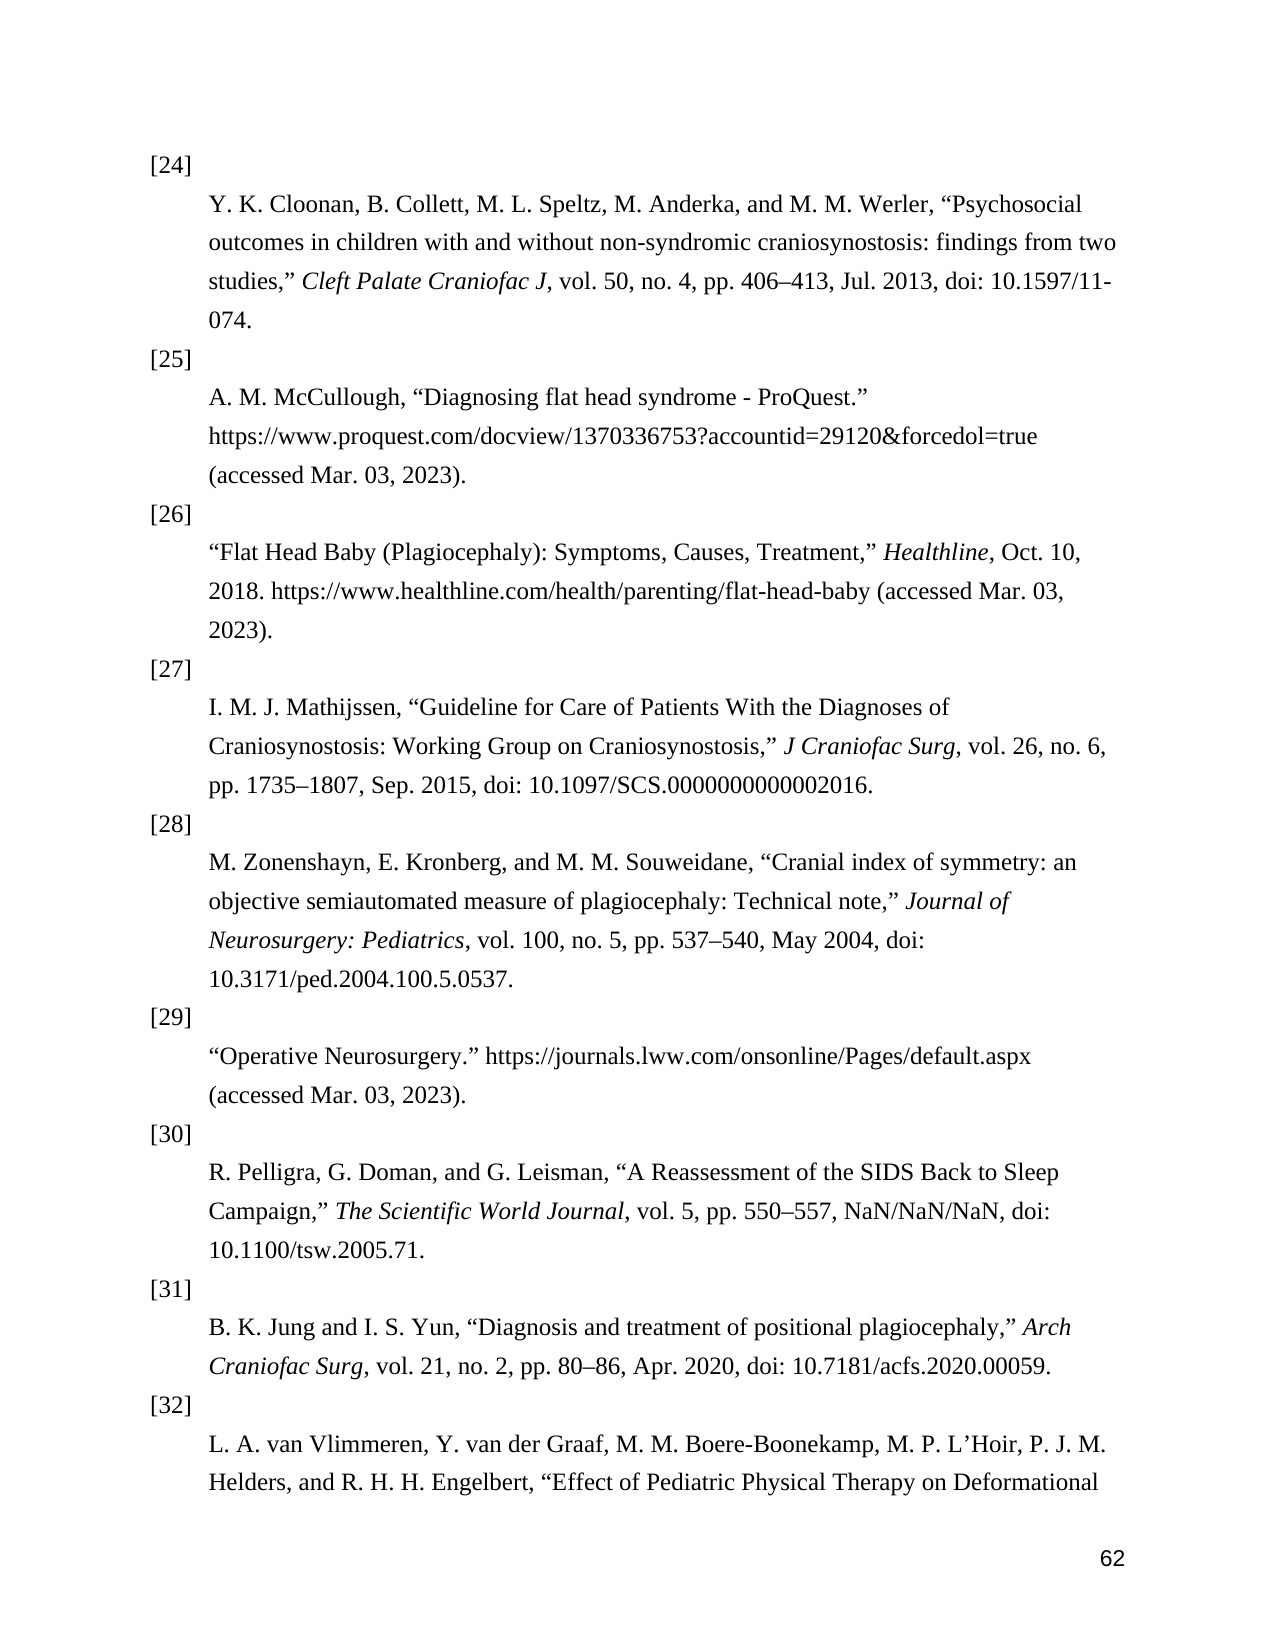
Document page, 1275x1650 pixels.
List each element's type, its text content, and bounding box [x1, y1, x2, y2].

text “Operative Neurosurgery.” https://journals.lww.com/onsonline/Pages/default.aspx (accessed Mar. 03, 2023). [208, 1041, 1117, 1109]
text “Flat Head Baby (Plagiocephaly): Symptoms, Causes, Treatment,” Healthline, Oct. 10, 2018. https://www.healthline.com/health/parenting/flat-head-baby (accessed Mar. 03, 2023). [208, 537, 1117, 644]
text [29] [150, 1002, 1125, 1031]
text [26] [150, 499, 1125, 527]
text [32] [150, 1390, 1125, 1419]
text A. M. McCullough, “Diagnosing flat head syndrome - ProQuest.” https://www.proquest.com/docview/1370336753?accountid=29120&forcedol=true (accessed Mar. 03, 2023). [208, 382, 1117, 489]
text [208, 1429, 1117, 1496]
text I. M. J. Mathijssen, “Guideline for Care of Patients With the Diagnoses of Craniosynostosis: Working Group on Craniosynostosis,” J Craniofac Surg, vol. 26, no. 6, pp. 1735–1807, Sep. 2015, doi: 10.1097/SCS.0000000000002016. [208, 692, 1117, 799]
text M. Zonenshayn, E. Kronberg, and M. M. Souweidane, “Cranial index of symmetry: an objective semiautomated measure of plagiocephaly: Technical note,” Journal of Neurosurgery: Pediatrics, vol. 100, no. 5, pp. 537–540, May 2004, doi: 10.3171/ped.2004.100.5.0537. [208, 847, 1117, 992]
text [31] [150, 1274, 1125, 1302]
text [24] [150, 150, 1125, 179]
text Y. K. Cloonan, B. Collett, M. L. Speltz, M. Anderka, and M. M. Werler, “Psychosocial outcomes in children with and without non-syndromic craniosynostosis: findings from two studies,” Cleft Palate Craniofac J, vol. 50, no. 4, pp. 406–413, Jul. 2013, doi: 10.1597/11-074. [208, 189, 1117, 334]
text [30] [150, 1119, 1125, 1147]
text [25] [150, 344, 1125, 372]
text [28] [150, 809, 1125, 837]
text B. K. Jung and I. S. Yun, “Diagnosis and treatment of positional plagiocephaly,” Arch Craniofac Surg, vol. 21, no. 2, pp. 80–86, Apr. 2020, doi: 10.7181/acfs.2020.00059. [208, 1312, 1117, 1380]
text R. Pelligra, G. Doman, and G. Leisman, “A Reassessment of the SIDS Back to Sleep Campaign,” The Scientific World Journal, vol. 5, pp. 550–557, NaN/NaN/NaN, doi: 10.1100/tsw.2005.71. [208, 1157, 1117, 1264]
text [27] [150, 654, 1125, 682]
